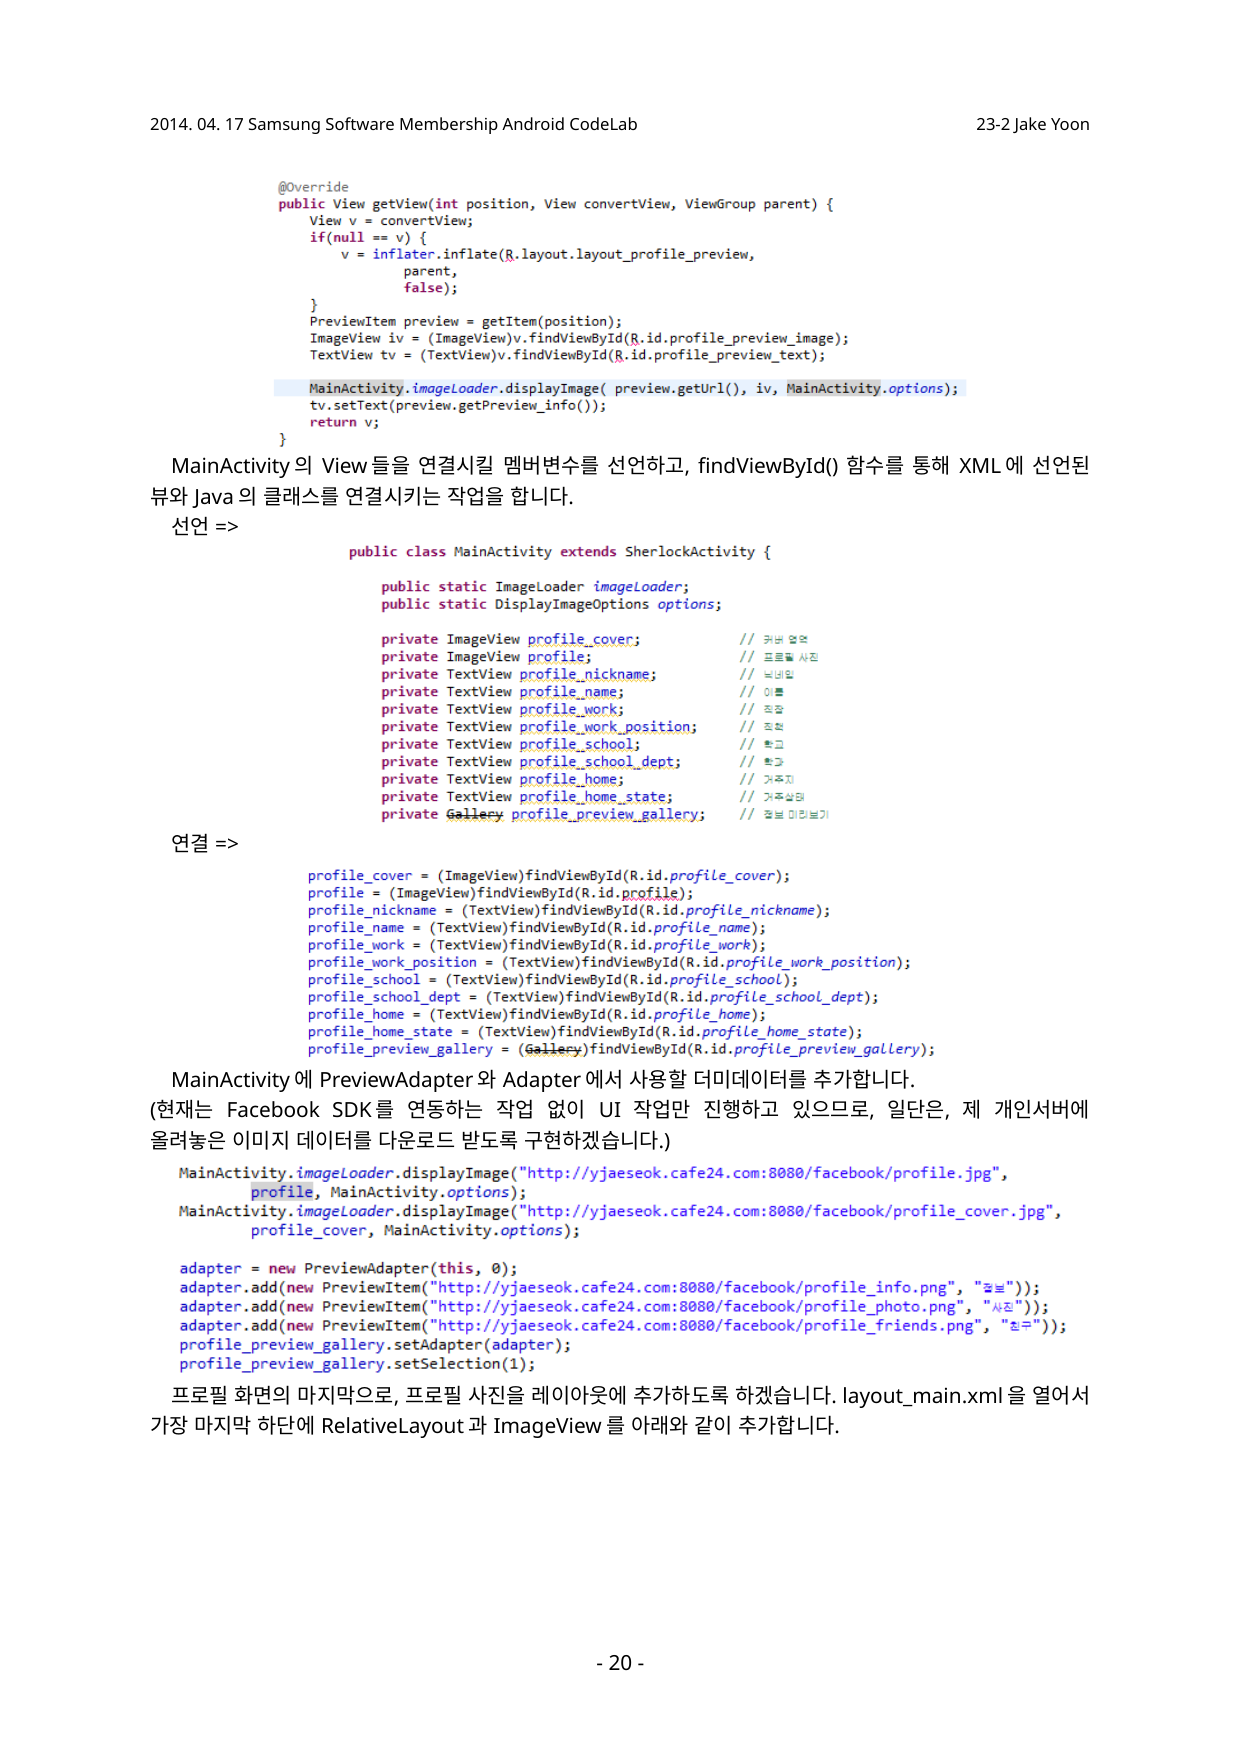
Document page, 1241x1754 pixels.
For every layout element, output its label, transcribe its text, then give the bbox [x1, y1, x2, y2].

text MainActivity에 PreviewAdapter와 Adapter에서 사용할 더미데이터를 추가합니다. [150, 1063, 1090, 1093]
picture [302, 858, 959, 1064]
picture [163, 1154, 1078, 1379]
text 선언 => [150, 510, 1090, 541]
text 연결 => [150, 828, 1090, 858]
text 프로필 화면의 마지막으로, 프로필 사진을 레이아웃에 추가하도록 하겠습니다. layout_main.xml을 열어서 가장 마지막 하단에 RelativeLayout과 ImageView를 아래와 같이 추가합니다. [150, 1379, 1090, 1439]
text (현재는 Facebook SDK를 연동하는 작업 없이 UI 작업만 진행하고 있으므로, 일단은, 제 개인서버에 올려놓은 이미지 데이터를 다운로드 받도록 구현하겠습니다.) [150, 1093, 1090, 1154]
picture [273, 177, 967, 450]
text MainActivity의 View들을 연결시킬 멤버변수를 선언하고, findViewById() 함수를 통해 XML에 선언된 뷰와 Java의 클래스를 연결시키는 작업을 합니다. [150, 449, 1090, 510]
picture [349, 540, 912, 828]
